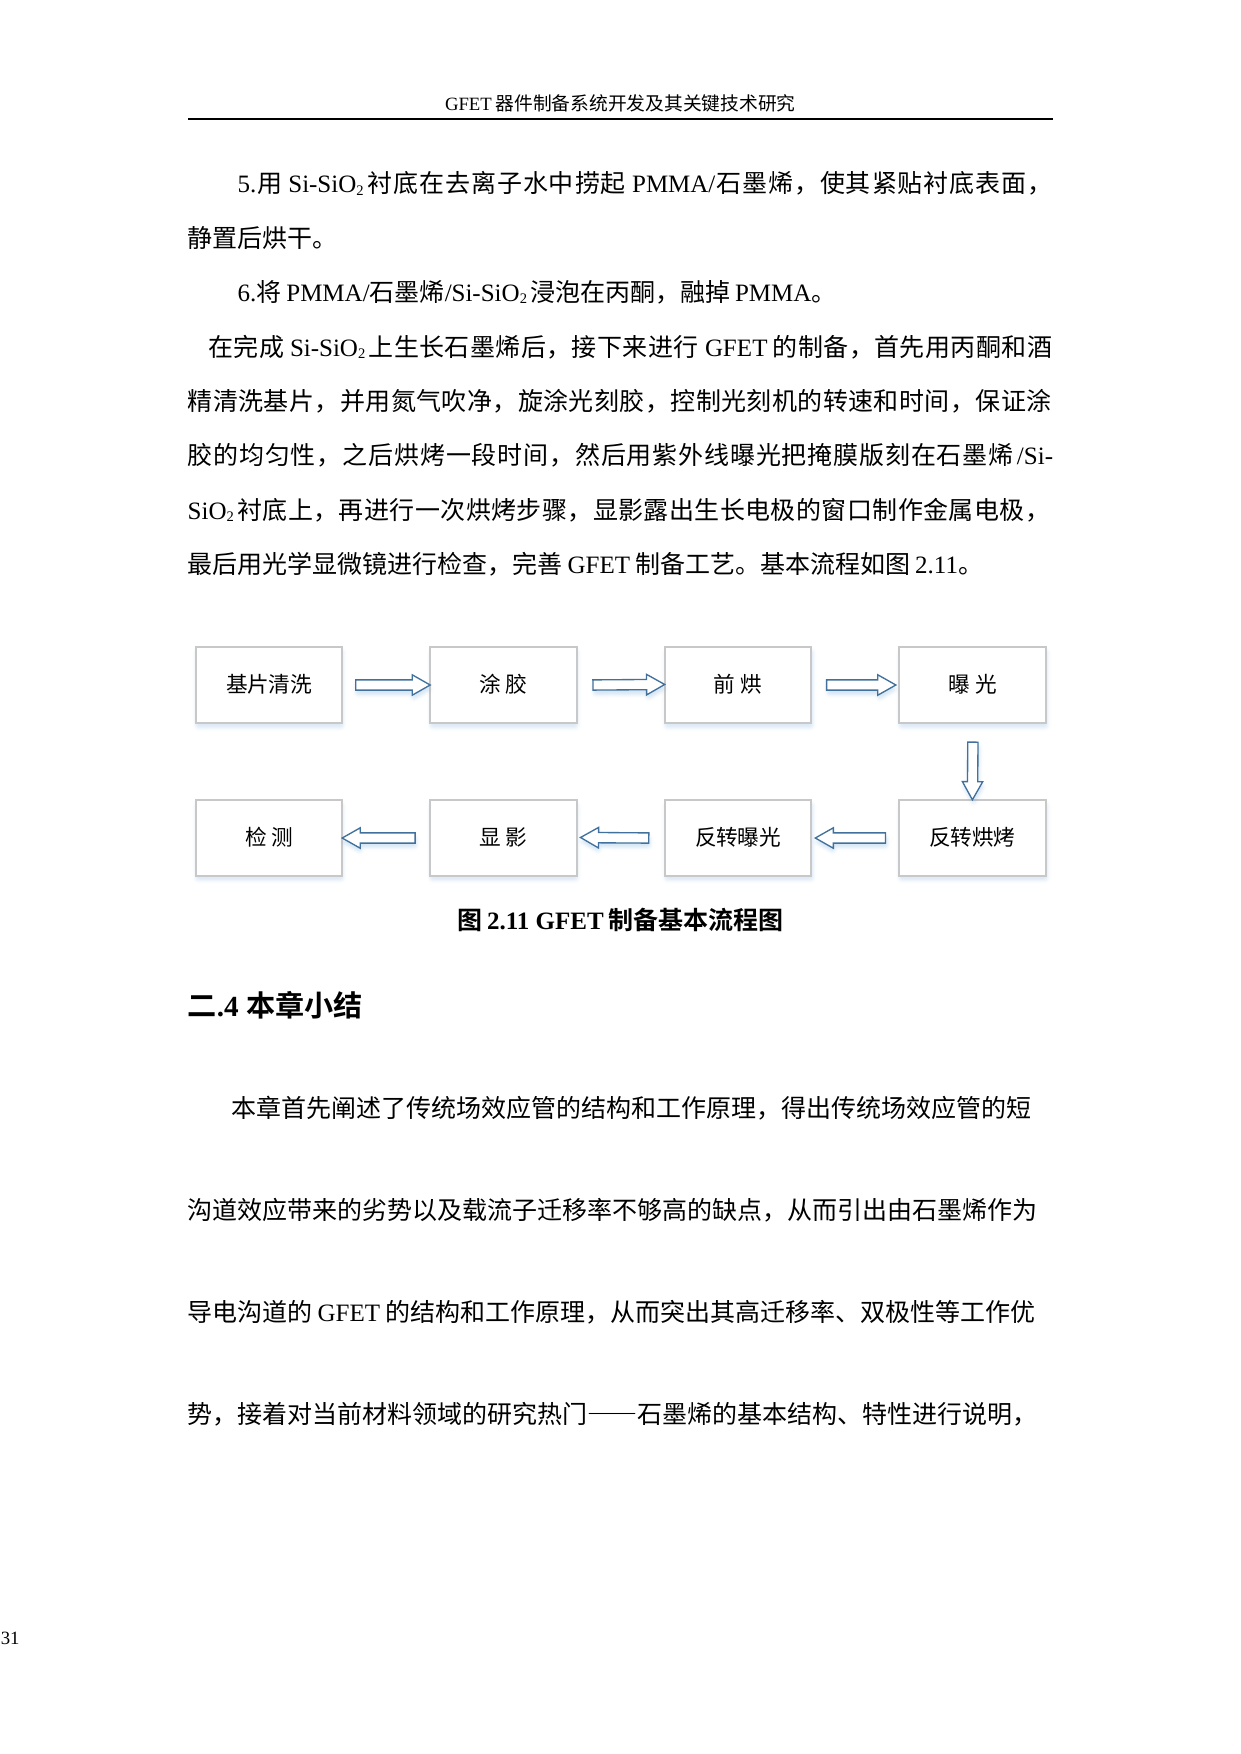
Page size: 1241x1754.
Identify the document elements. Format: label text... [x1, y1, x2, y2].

text 6.将PMMA/石墨烯/Si-SiO2浸泡在丙酮，融掉PMMA。 [187, 273, 1053, 309]
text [187, 1073, 1053, 1446]
text 在完成Si-SiO2上生长石墨烯后，接下来进行GFET的制备，首先用丙酮和酒精清洗基片，并用氮气吹净，旋涂光刻胶，控制光刻机的转速和时间，保证涂胶的均匀性，之后烘烤一段时间，然后用紫外线曝光把掩膜版刻在石墨烯/Si-SiO2衬底上，再进行一次烘烤步骤，显影露出生长电极的窗口制作金属电极，最后用光学显微镜进行检查，完善GFET制备工艺。基本流程如图2.11。 [187, 327, 1053, 581]
text 5.用Si-SiO2衬底在去离子水中捞起PMMA/石墨烯，使其紧贴衬底表面，静置后烘干。 [187, 164, 1053, 254]
text 图2.11 GFET制备基本流程图 [187, 901, 1053, 937]
subtitle 本章小结 [187, 982, 1053, 1024]
